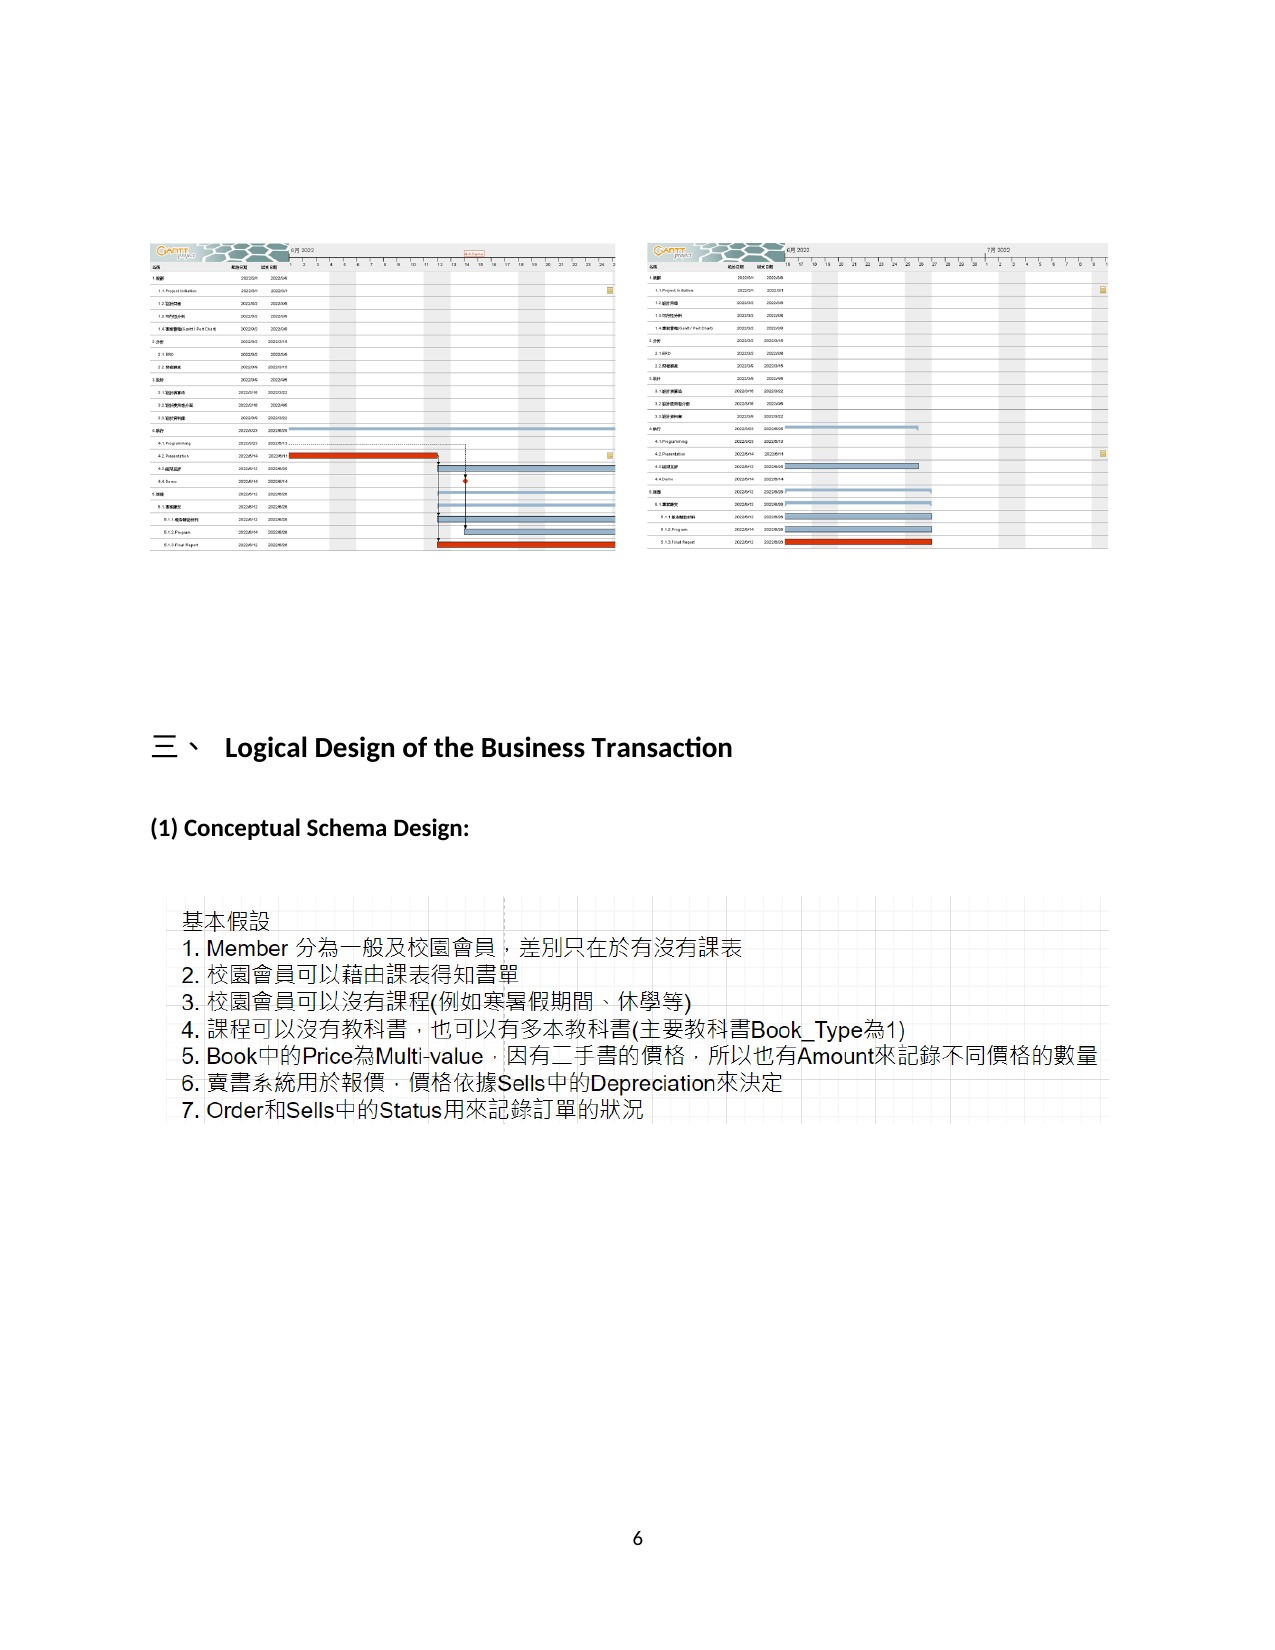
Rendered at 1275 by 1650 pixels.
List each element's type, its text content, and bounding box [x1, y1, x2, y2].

text (1) Conceptual Schema Design: [150, 812, 1125, 843]
picture [150, 232, 616, 562]
picture [647, 232, 1109, 559]
list Logical Design of the Business Transaction [150, 724, 1125, 766]
picture [165, 896, 1110, 1124]
